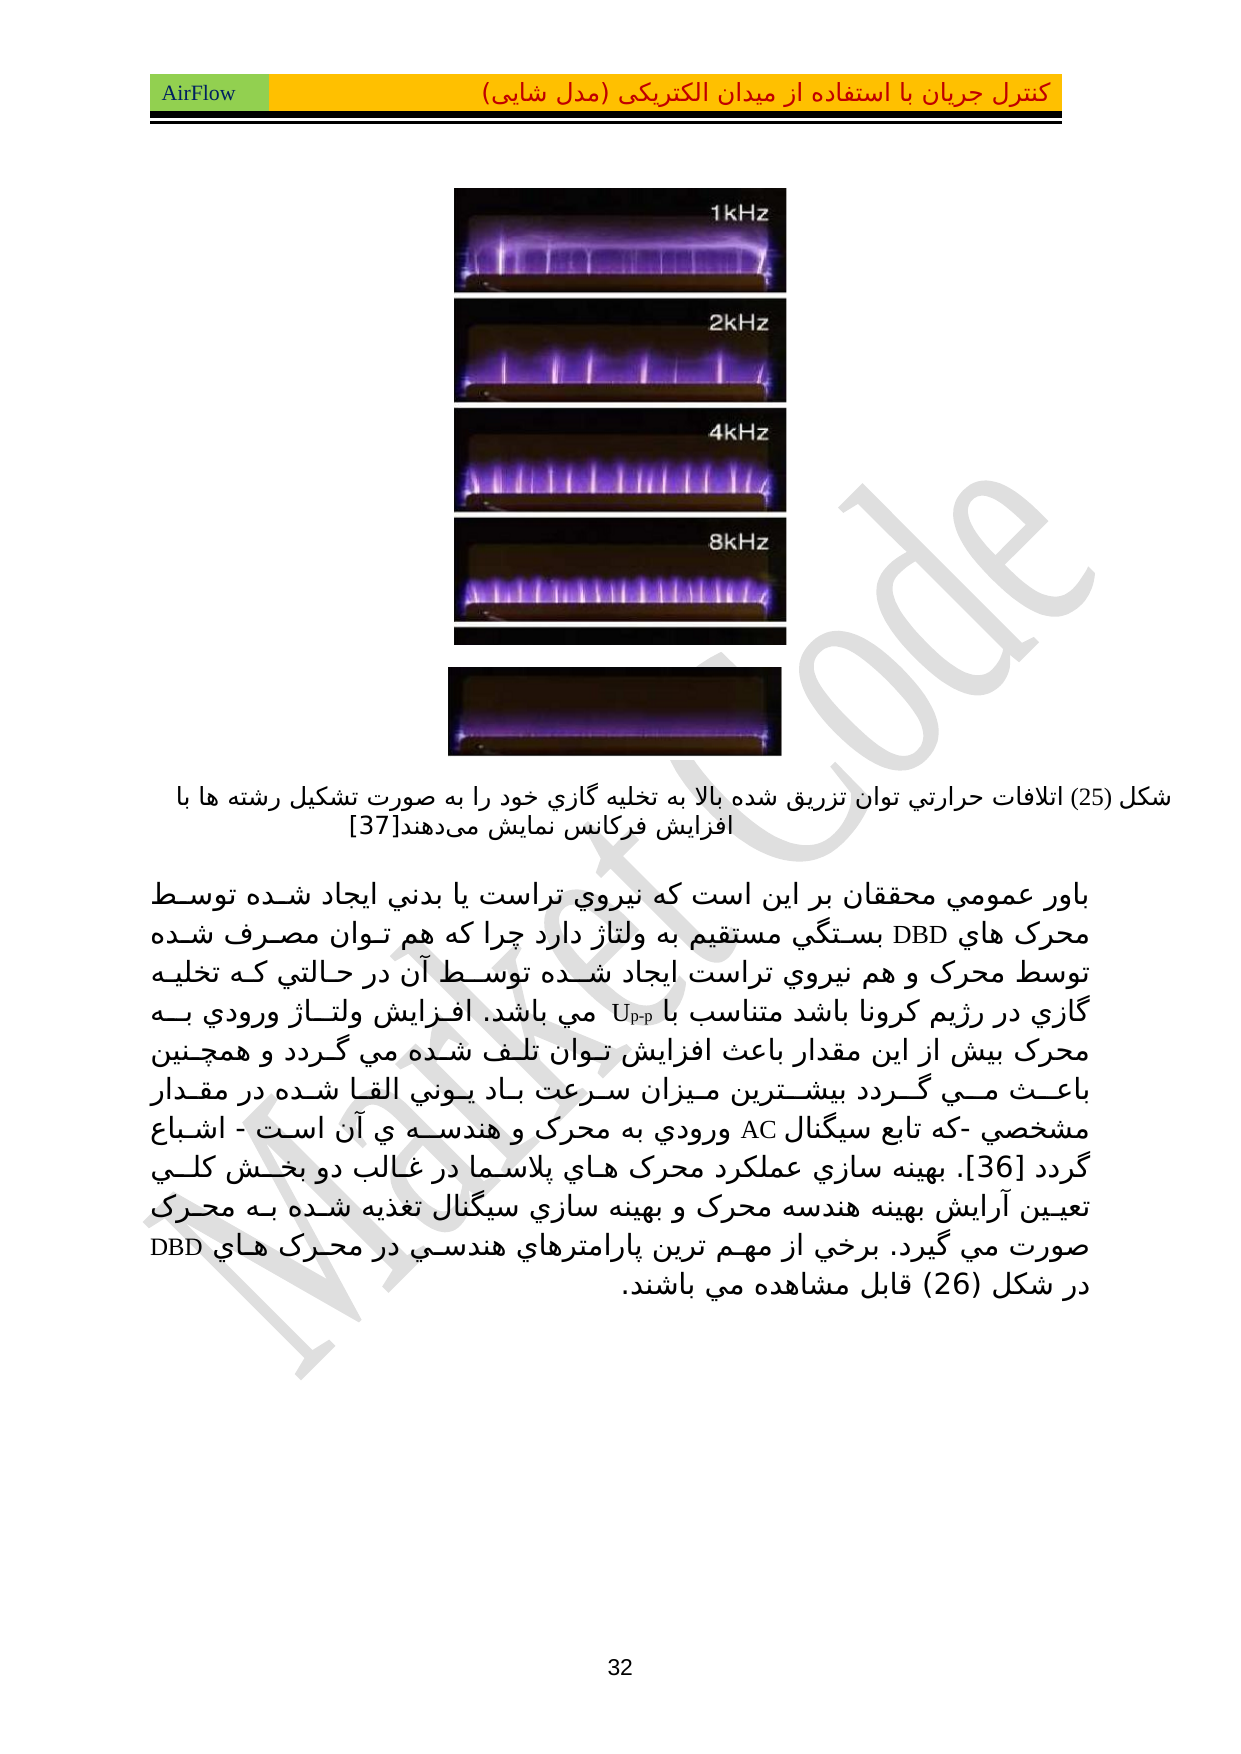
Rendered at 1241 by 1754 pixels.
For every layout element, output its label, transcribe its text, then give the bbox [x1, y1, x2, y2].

picture [453, 188, 787, 645]
text باور عمومي محققان بر اين است که نيروي تراست يا بدني ايجاد شده توسط محرک هاي DBD بسـتگي مستقيم به ولتاژ دارد چرا که هم توان مصرف شده توسط محرک و هم نيروي تراست ايجاد شـده توسـط آن در حالتي که تخليه گازي در رژيم کرونا باشد متناسب با Up-p مي باشد. افـزايش ولتـاژ ورودي بـه محرک بيش از اين مقدار باعث افزايش توان تلف شده مي گردد و همچنين باعـث مـي گـردد بيشـترين ميزان سرعت باد يوني القا شده در مقدار مشخصي -که تابع سيگنال AC ورودي به محرک و هندسـه ي آن است - اشباع گردد [36]. بهينه سازي عملکرد محرک هاي پلاسما در غالب دو بخـش کلـي تعيـين آرايش بهينه هندسه محرک و بهينه سازي سيگنال تغذيه شده به محرک صورت مي گيرد. برخي از مهـم ترين پارامترهاي هندسي در محرک هاي DBD در ‏شکل (26) قابل مشاهده مي باشند. [150, 877, 1090, 1301]
picture [447, 667, 793, 760]
text اتلافات حرارتي توان تزريق شده بالا به تخليه گازي خود را به صورت تشکيل رشته ها با افزايش فرکانس نمايش می‌دهند[37] [150, 782, 1090, 840]
